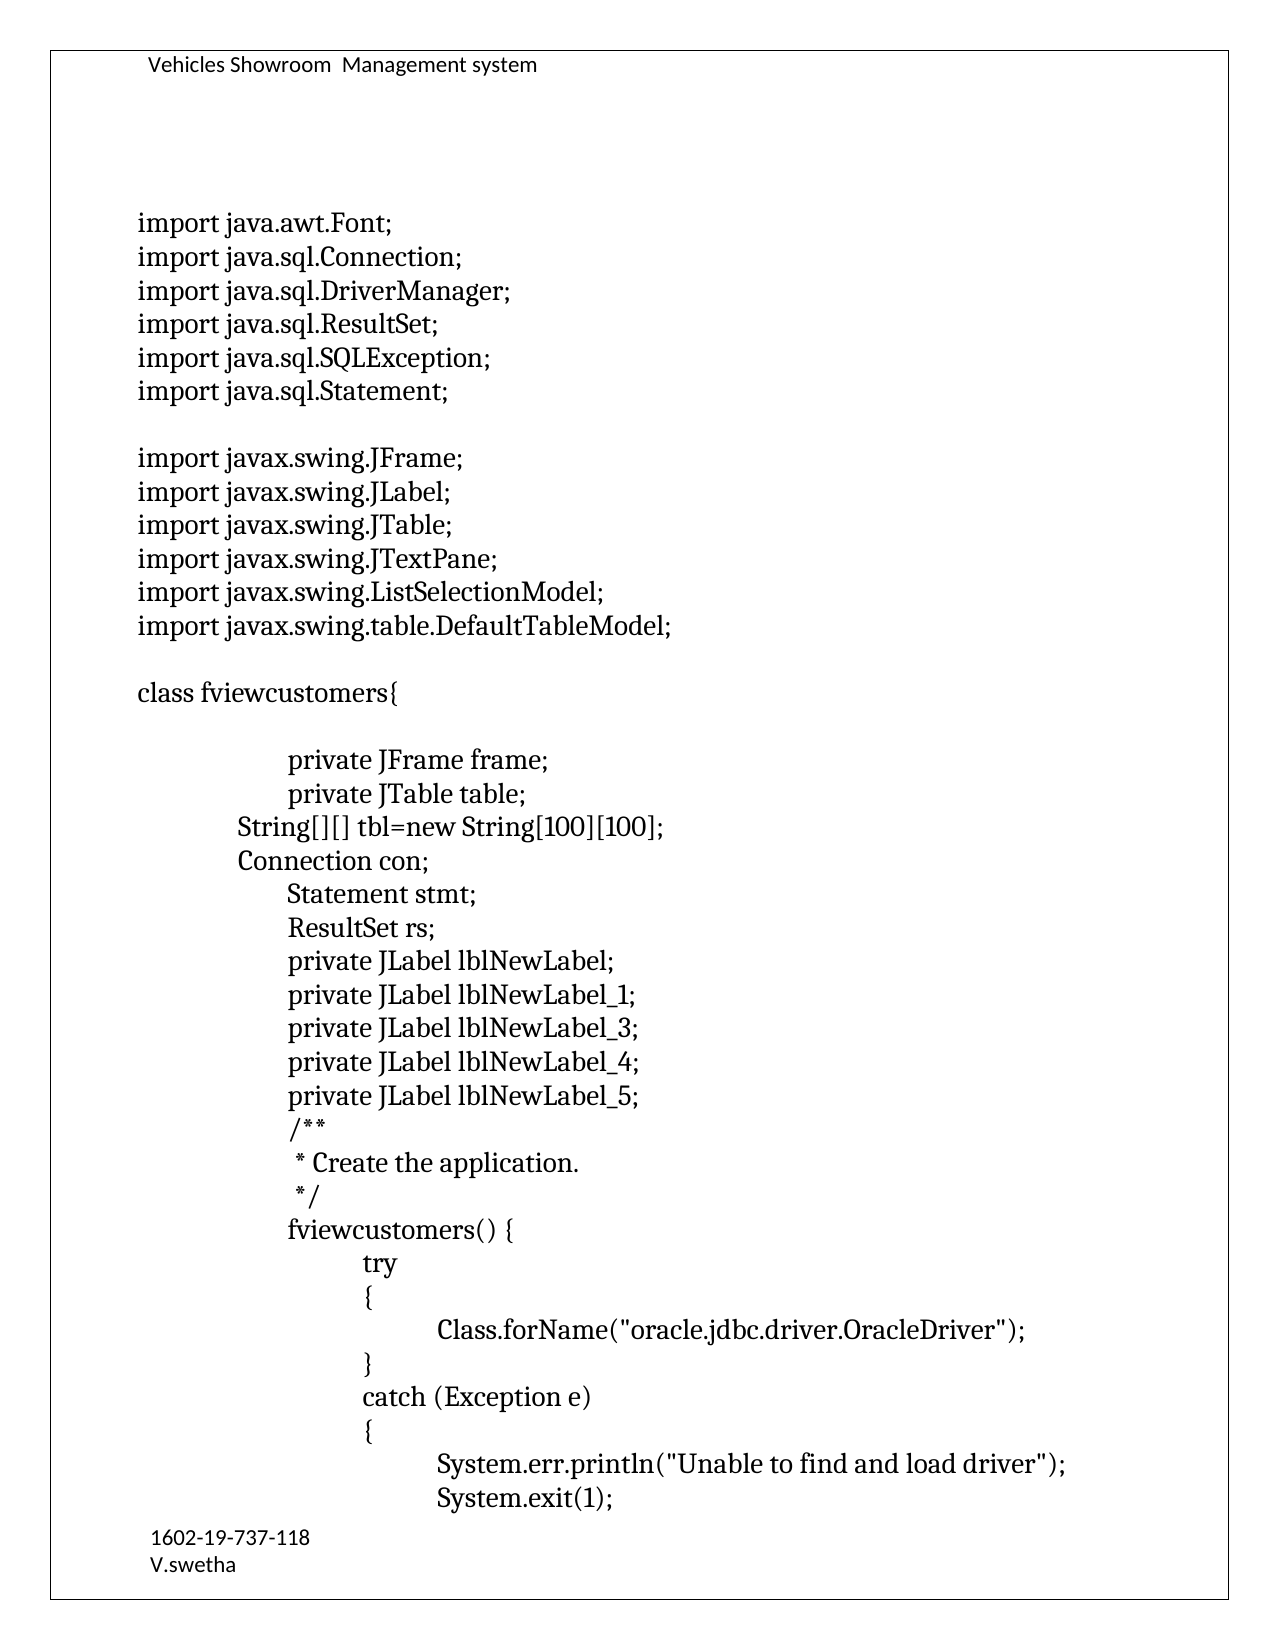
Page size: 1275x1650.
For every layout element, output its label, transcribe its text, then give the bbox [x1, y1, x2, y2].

text System.exit(1); [137, 1481, 1228, 1515]
text import java.sql.DriverManager; [137, 274, 1228, 307]
text import javax.swing.table.DefaultTableModel; [137, 609, 1228, 643]
text import java.sql.SQLException; [137, 341, 1228, 374]
text */ [137, 1179, 1228, 1213]
text private JLabel lblNewLabel_4; [137, 1045, 1228, 1079]
text private JTable table; [137, 777, 1228, 810]
text } [137, 1347, 1228, 1381]
text import javax.swing.ListSelectionModel; [137, 576, 1228, 609]
text private JLabel lblNewLabel_1; [137, 978, 1228, 1012]
text import javax.swing.JFrame; [137, 441, 1228, 475]
text catch (Exception e) [137, 1381, 1228, 1414]
text Connection con; [137, 844, 1228, 877]
text private JLabel lblNewLabel_5; [137, 1079, 1228, 1112]
text { [137, 1280, 1228, 1313]
text import javax.swing.JLabel; [137, 475, 1228, 508]
text import java.awt.Font; [137, 207, 1228, 240]
text class fviewcustomers{ [137, 676, 1228, 710]
text private JLabel lblNewLabel_3; [137, 1012, 1228, 1045]
text System.err.println("Unable to find and load driver"); [137, 1448, 1228, 1481]
text { [137, 1414, 1228, 1448]
text import java.sql.Connection; [137, 240, 1228, 274]
text import javax.swing.JTable; [137, 508, 1228, 542]
text private JLabel lblNewLabel; [137, 944, 1228, 978]
text ResultSet rs; [137, 911, 1228, 944]
text try [137, 1246, 1228, 1280]
text * Create the application. [137, 1146, 1228, 1179]
text import java.sql.ResultSet; [137, 307, 1228, 341]
text fviewcustomers() { [137, 1213, 1228, 1246]
text /** [137, 1112, 1228, 1146]
text String[][] tbl=new String[100][100]; [137, 810, 1228, 844]
text import javax.swing.JTextPane; [137, 542, 1228, 576]
text private JFrame frame; [137, 743, 1228, 777]
text Class.forName("oracle.jdbc.driver.OracleDriver"); [137, 1313, 1228, 1347]
text Statement stmt; [137, 877, 1228, 911]
text import java.sql.Statement; [137, 374, 1228, 408]
